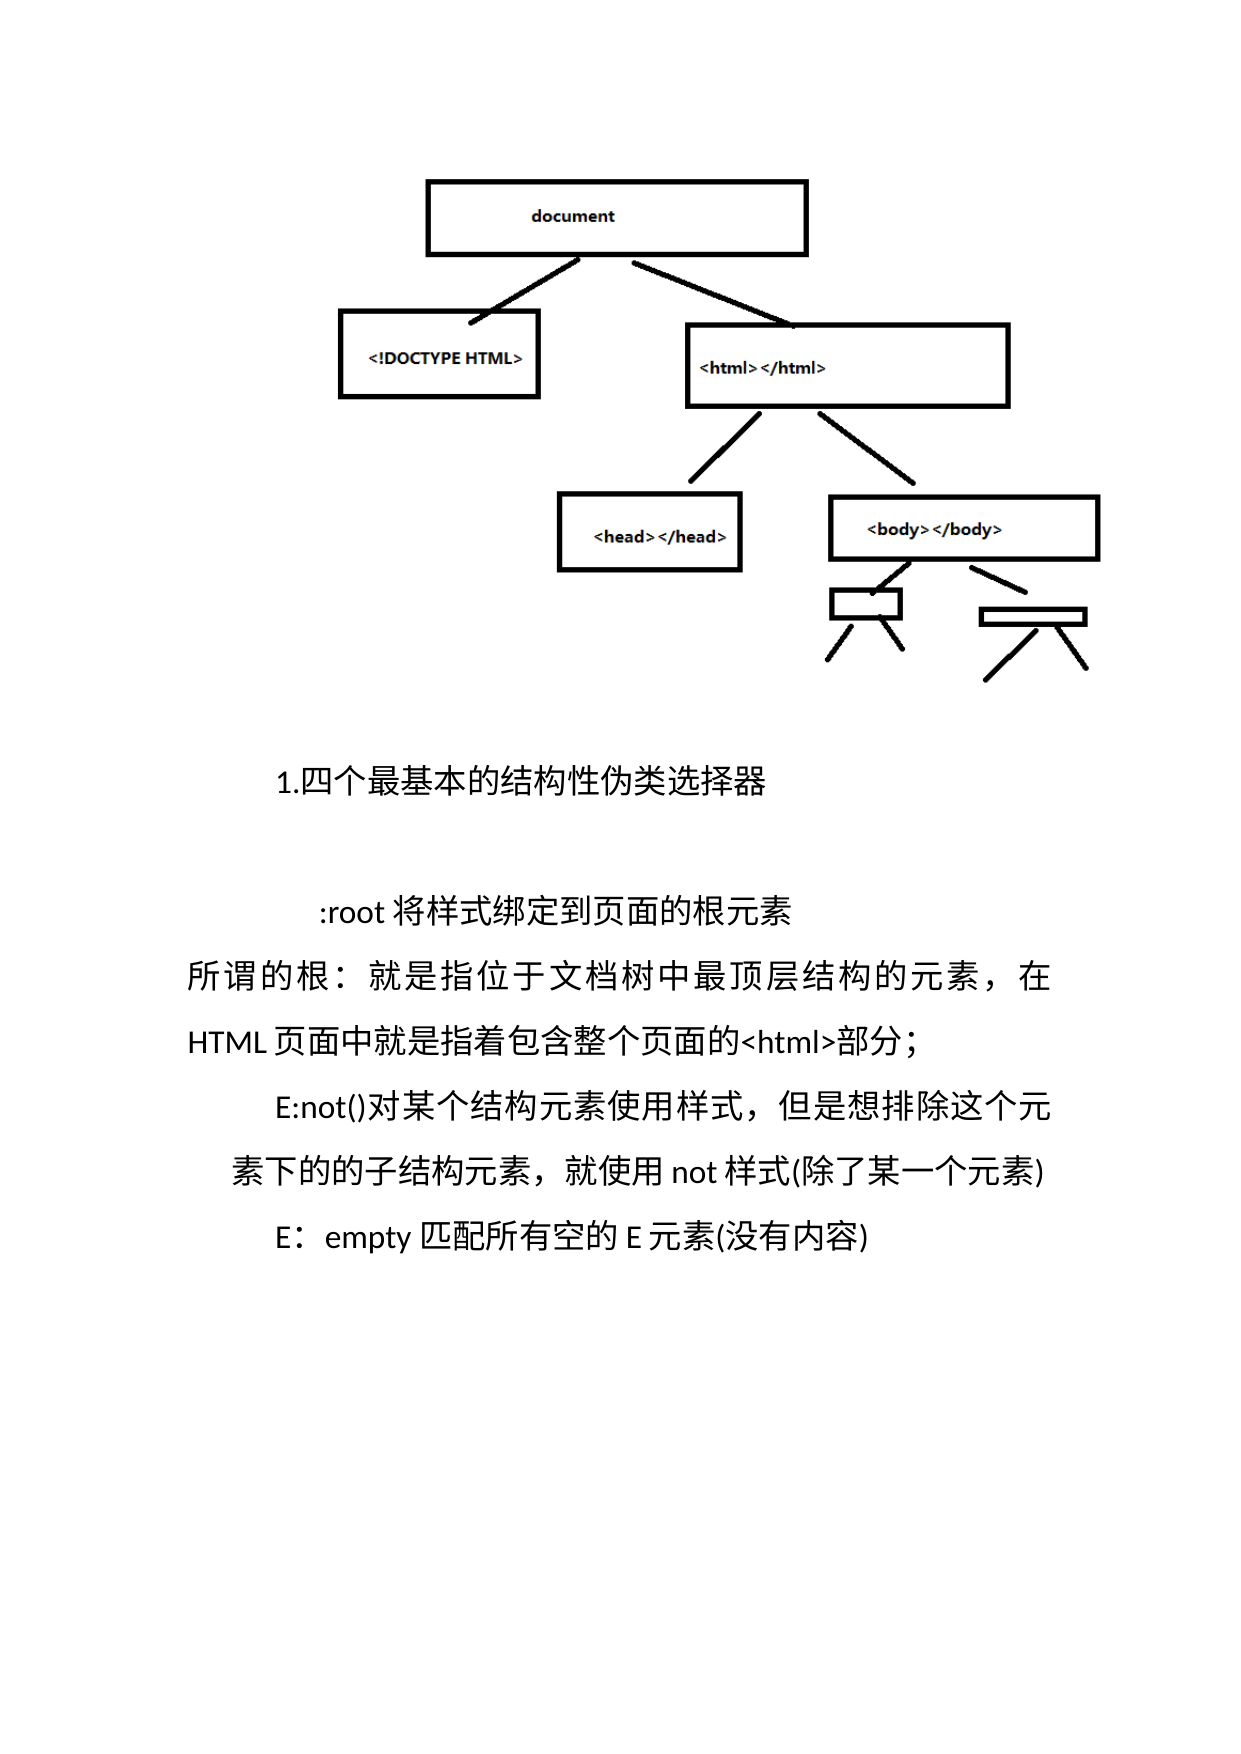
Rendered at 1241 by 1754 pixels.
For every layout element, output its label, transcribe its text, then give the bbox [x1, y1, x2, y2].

text 所谓的根：就是指位于文档树中最顶层结构的元素，在HTML页面中就是指着包含整个页面的<html>部分； [187, 942, 1053, 1072]
list 四个最基本的结构性伪类选择器 [231, 747, 1053, 812]
picture [275, 162, 1140, 689]
text :root 将样式绑定到页面的根元素 [275, 877, 1053, 942]
text E：empty 匹配所有空的E元素(没有内容) [231, 1202, 1053, 1267]
text E:not()对某个结构元素使用样式，但是想排除这个元素下的的子结构元素，就使用not样式(除了某一个元素) [231, 1072, 1053, 1202]
